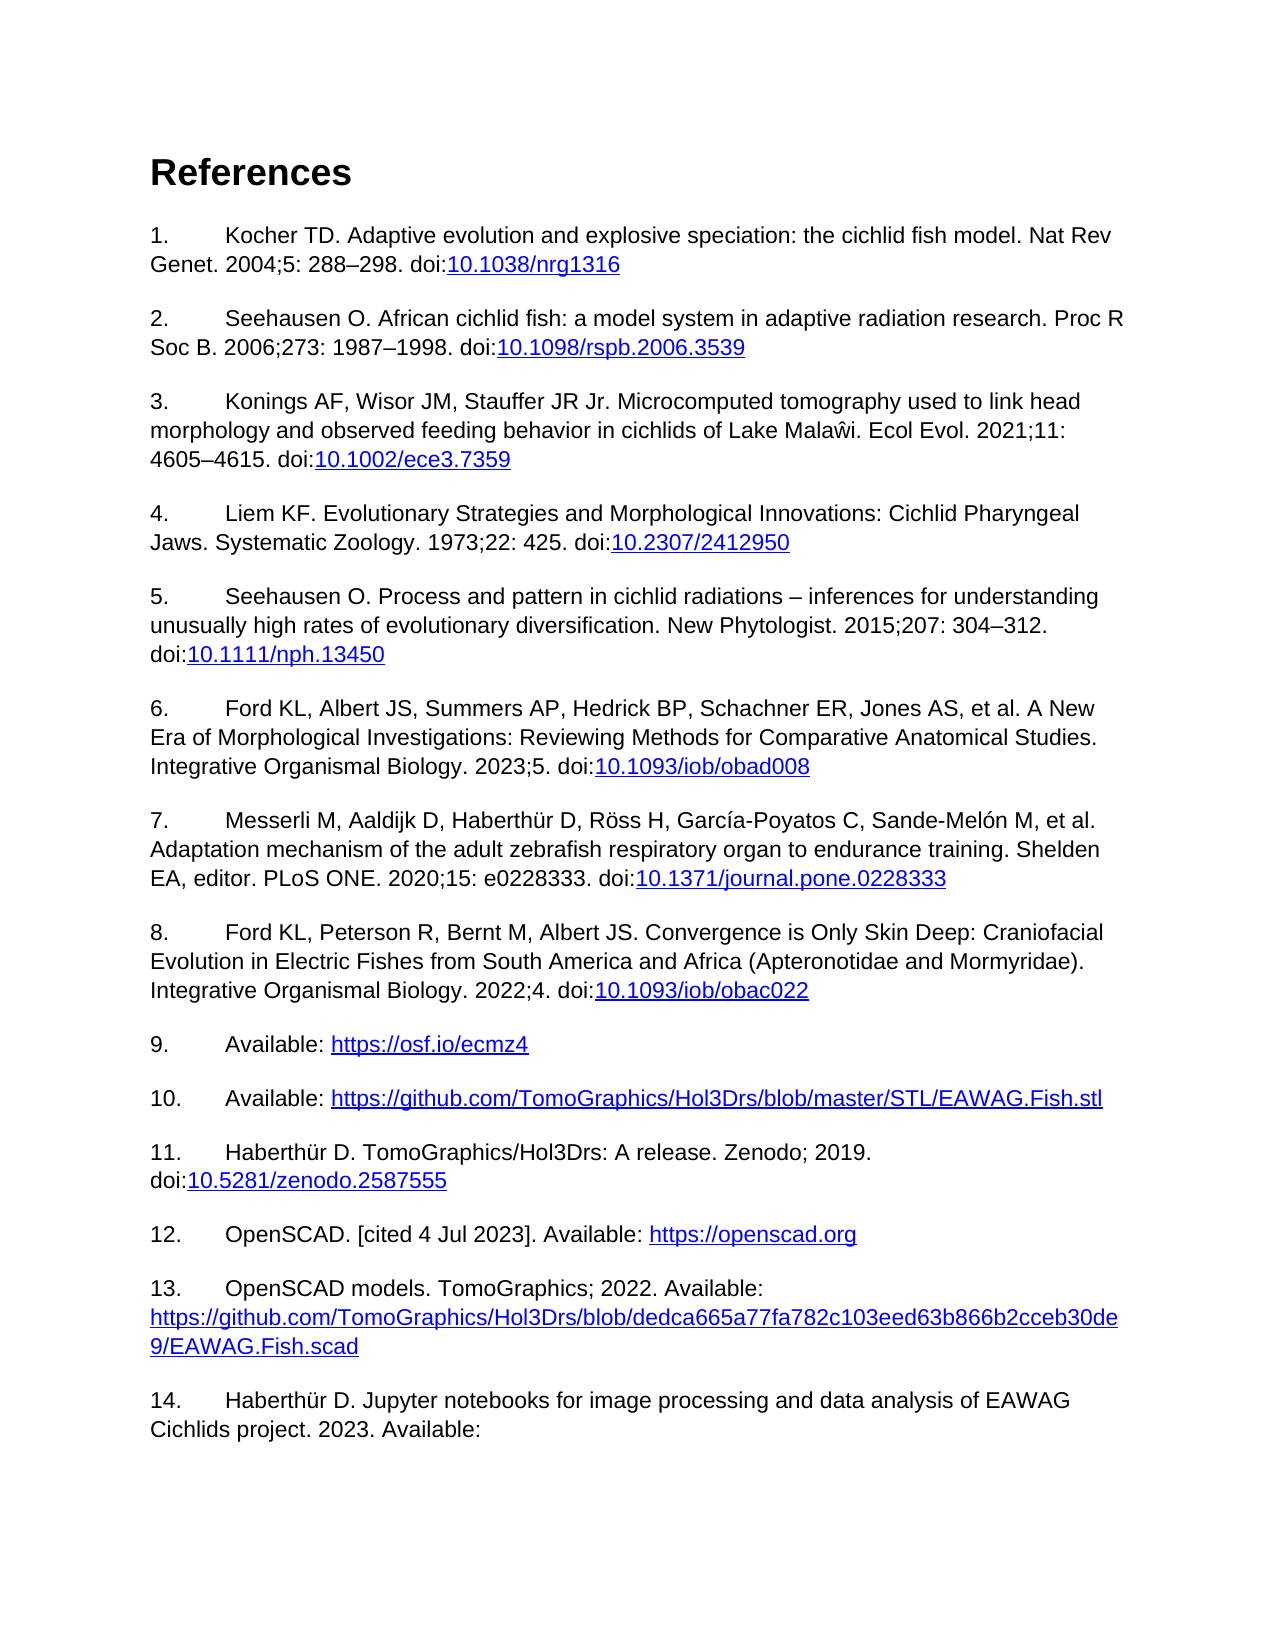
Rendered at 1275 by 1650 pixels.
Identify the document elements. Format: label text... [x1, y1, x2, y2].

text 9. Available: https://osf.io/ecmz4 [150, 1031, 1125, 1057]
text 6. Ford KL, Albert JS, Summers AP, Hedrick BP, Schachner ER, Jones AS, et al. A New Era of Morphological Investigations: Reviewing Methods for Comparative Anatomical Studies. Integrative Organismal Biology. 2023;5. doi:10.1093/iob/obad008 [150, 695, 1125, 779]
text 12. OpenSCAD. [cited 4 Jul 2023]. Available: https://openscad.org [150, 1221, 1125, 1248]
subtitle References [150, 150, 1125, 193]
text 5. Seehausen O. Process and pattern in cichlid radiations – inferences for understanding unusually high rates of evolutionary diversification. New Phytologist. 2015;207: 304–312. doi:10.1111/nph.13450 [150, 583, 1125, 667]
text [150, 1387, 1125, 1442]
text 1. Kocher TD. Adaptive evolution and explosive speciation: the cichlid fish model. Nat Rev Genet. 2004;5: 288–298. doi:10.1038/nrg1316 [150, 222, 1125, 278]
text 3. Konings AF, Wisor JM, Stauffer JR Jr. Microcomputed tomography used to link head morphology and observed feeding behavior in cichlids of Lake Malaŵi. Ecol Evol. 2021;11: 4605–4615. doi:10.1002/ece3.7359 [150, 388, 1125, 472]
text 7. Messerli M, Aaldijk D, Haberthür D, Röss H, García-Poyatos C, Sande-Melón M, et al. Adaptation mechanism of the adult zebrafish respiratory organ to endurance training. Shelden EA, editor. PLoS ONE. 2020;15: e0228333. doi:10.1371/journal.pone.0228333 [150, 807, 1125, 891]
text 10. Available: https://github.com/TomoGraphics/Hol3Drs/blob/master/STL/EAWAG.Fish.stl [150, 1084, 1125, 1111]
text 2. Seehausen O. African cichlid fish: a model system in adaptive radiation research. Proc R Soc B. 2006;273: 1987–1998. doi:10.1098/rspb.2006.3539 [150, 305, 1125, 361]
text 4. Liem KF. Evolutionary Strategies and Morphological Innovations: Cichlid Pharyngeal Jaws. Systematic Zoology. 1973;22: 425. doi:10.2307/2412950 [150, 500, 1125, 555]
text 13. OpenSCAD models. TomoGraphics; 2022. Available: https://github.com/TomoGraphics/Hol3Drs/blob/dedca665a77fa782c103eed63b866b2cceb30de9/EAWAG.Fish.scad [150, 1275, 1125, 1359]
text 11. Haberthür D. TomoGraphics/Hol3Drs: A release. Zenodo; 2019. doi:10.5281/zenodo.2587555 [150, 1138, 1125, 1194]
text 8. Ford KL, Peterson R, Bernt M, Albert JS. Convergence is Only Skin Deep: Craniofacial Evolution in Electric Fishes from South America and Africa (Apteronotidae and Mormyridae). Integrative Organismal Biology. 2022;4. doi:10.1093/iob/obac022 [150, 919, 1125, 1003]
